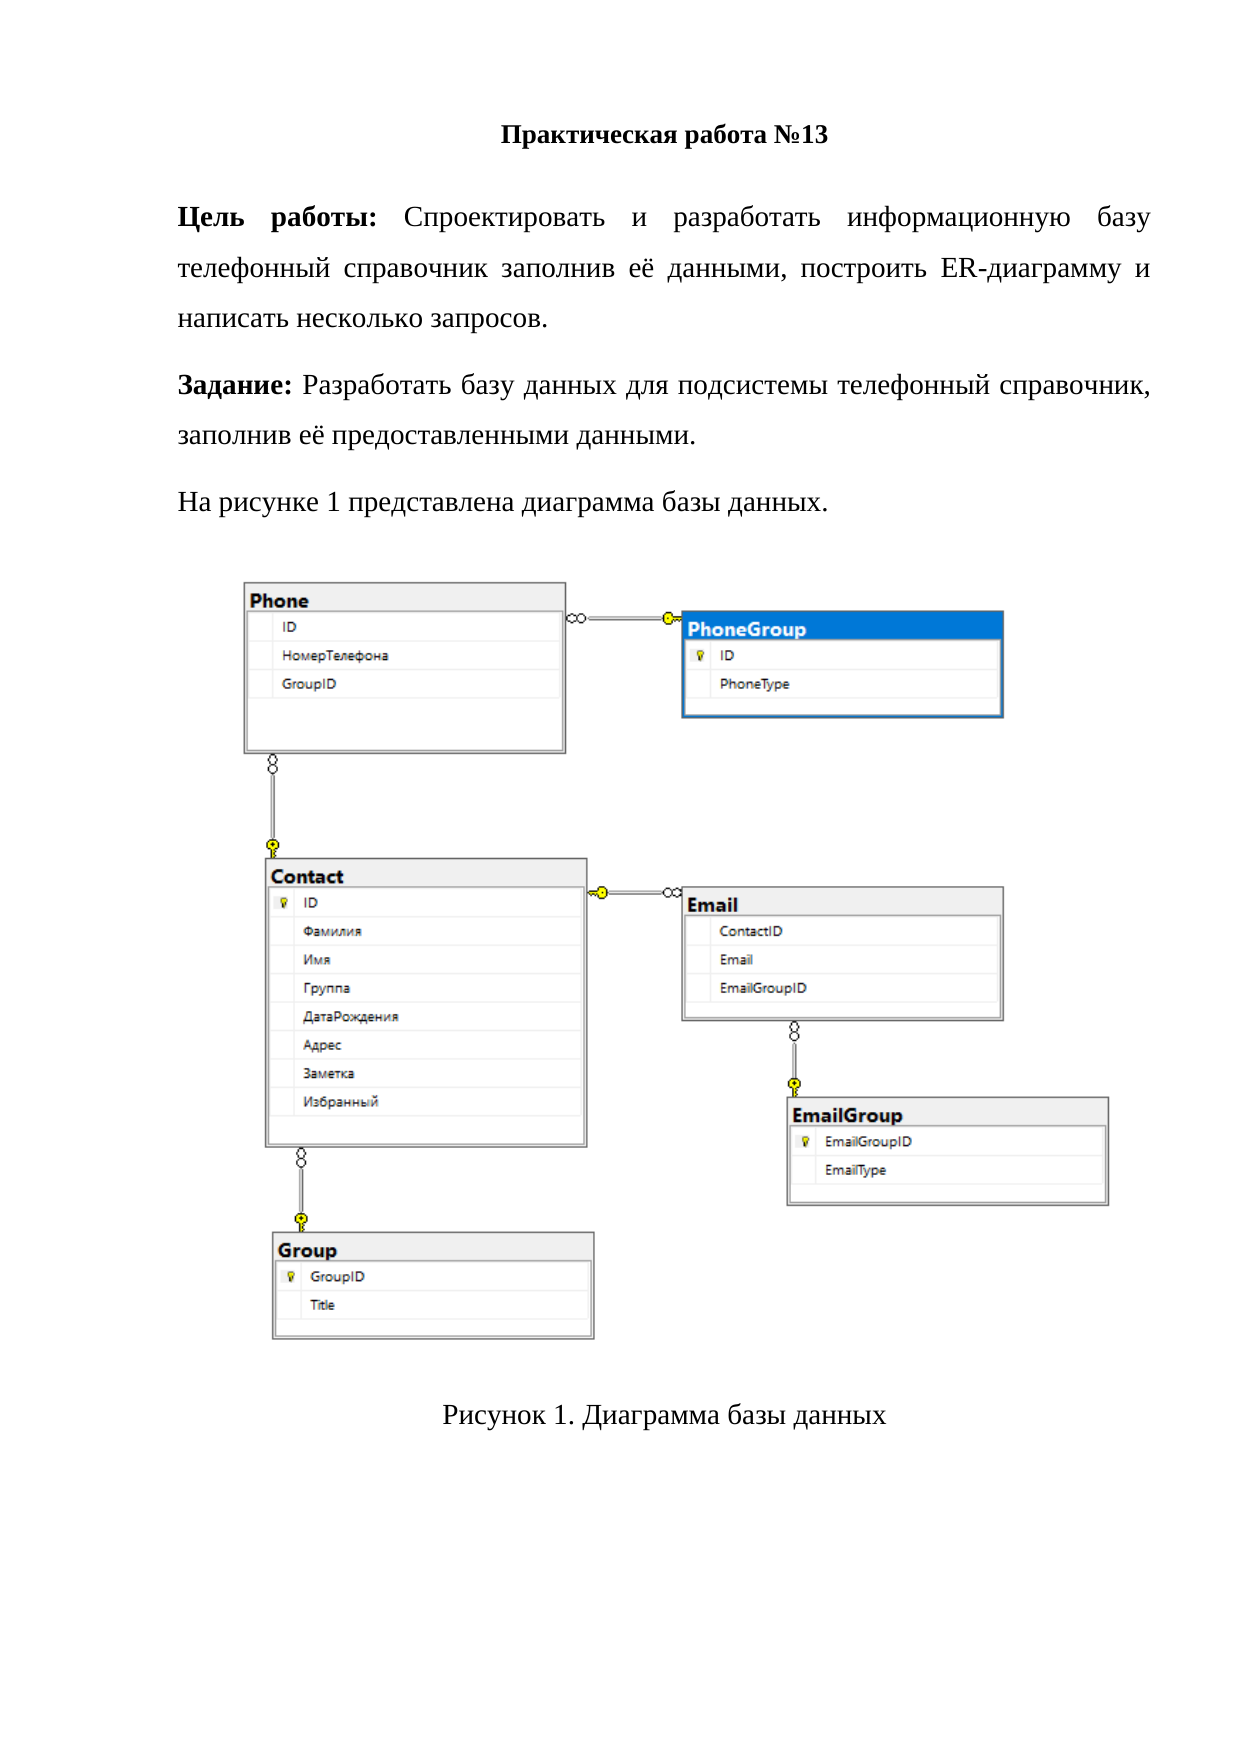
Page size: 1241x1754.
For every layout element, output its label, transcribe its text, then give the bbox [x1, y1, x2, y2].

picture [177, 551, 1152, 1364]
subtitle Практическая работа №13 [177, 118, 1152, 149]
text На рисунке 1 представлена диаграмма базы данных. [177, 484, 1152, 518]
text Цель работы: Спроектировать и разработать информационную базу телефонный справочник заполнив её данными, построить ER-диаграмму и написать несколько запросов. [177, 199, 1152, 334]
text Задание: Разработать базу данных для подсистемы телефонный справочник, заполнив её предоставленными данными. [177, 367, 1152, 451]
text Рисунок 1. Диаграмма базы данных [177, 1397, 1152, 1431]
